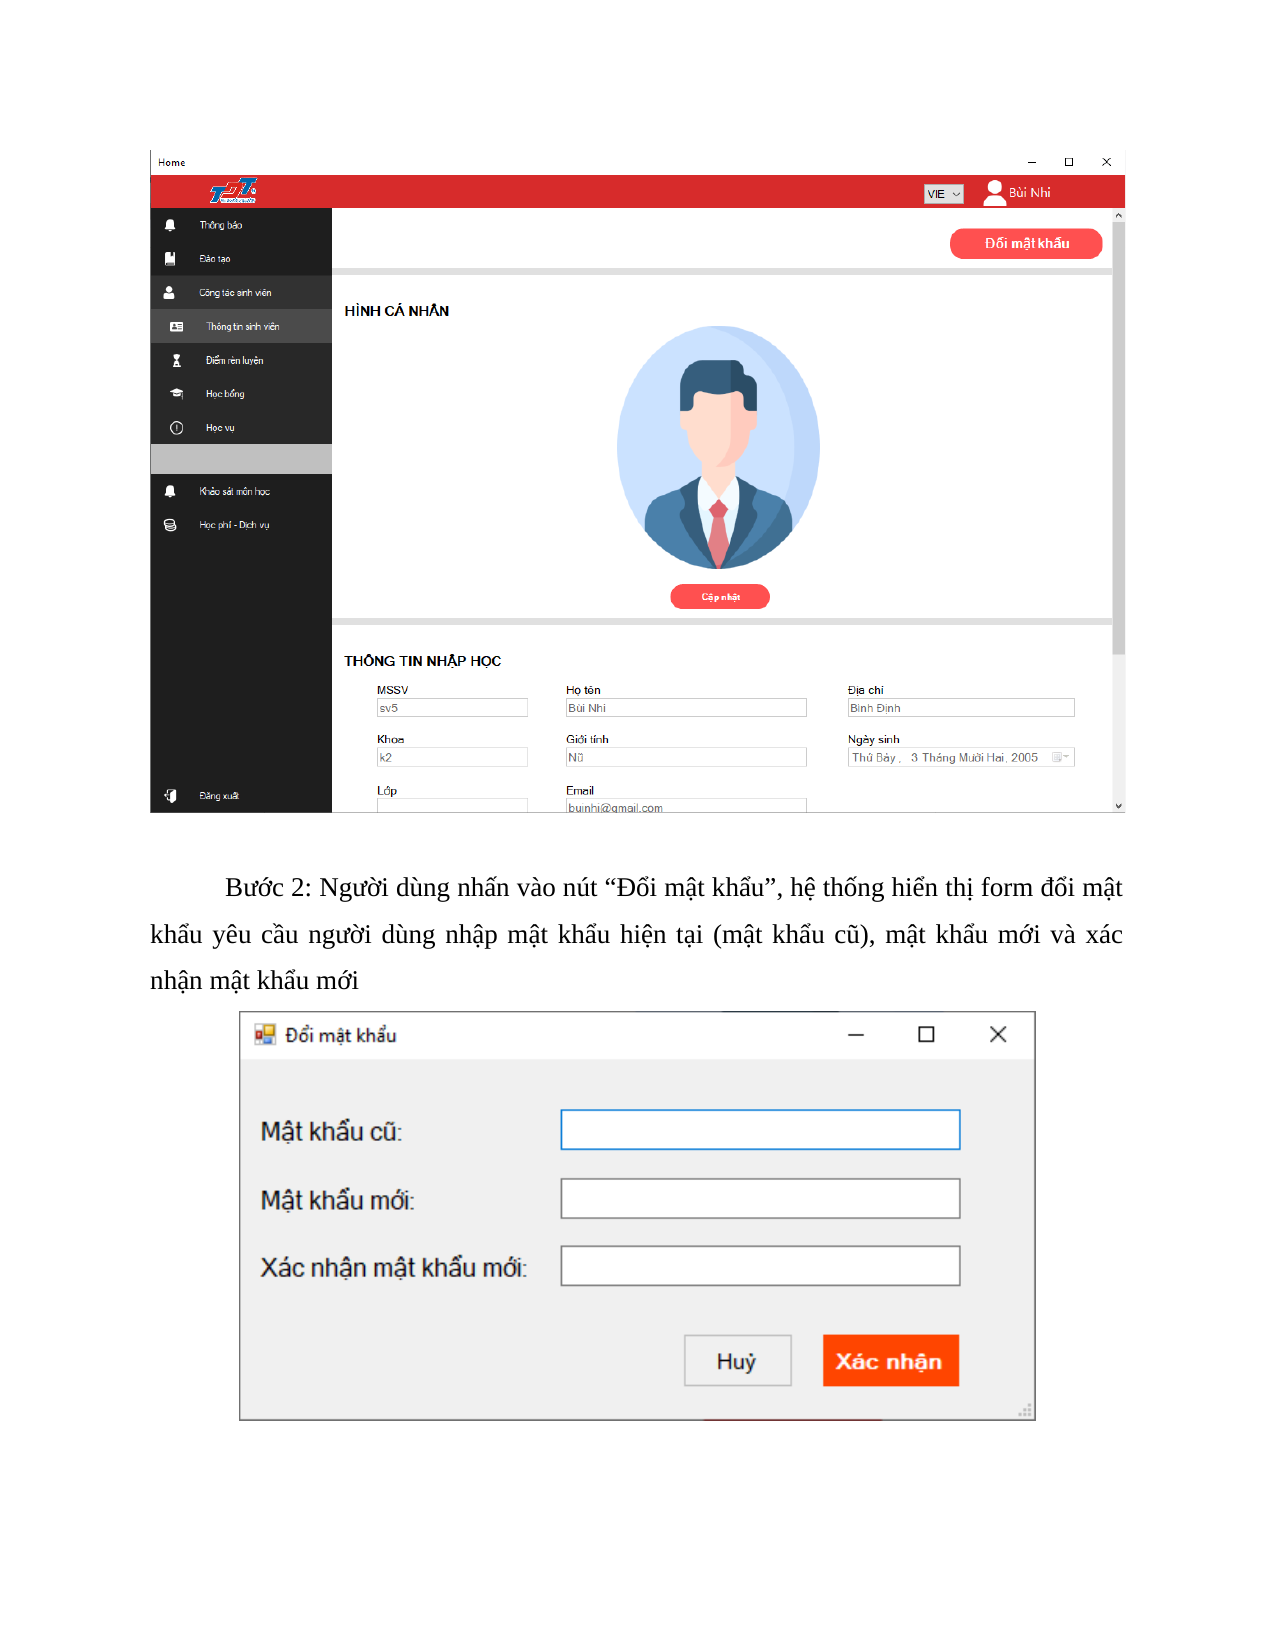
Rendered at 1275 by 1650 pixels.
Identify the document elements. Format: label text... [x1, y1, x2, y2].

picture [239, 1011, 1036, 1421]
picture [150, 150, 1125, 813]
text Bước 2: Người dùng nhấn vào nút “Đổi mật khẩu”, hệ thống hiển thị form đổi mật khẩu yêu cầu người dùng nhập mật khẩu hiện tại (mật khẩu cũ), mật khẩu mới và xác nhận mật khẩu mới [150, 871, 1125, 996]
